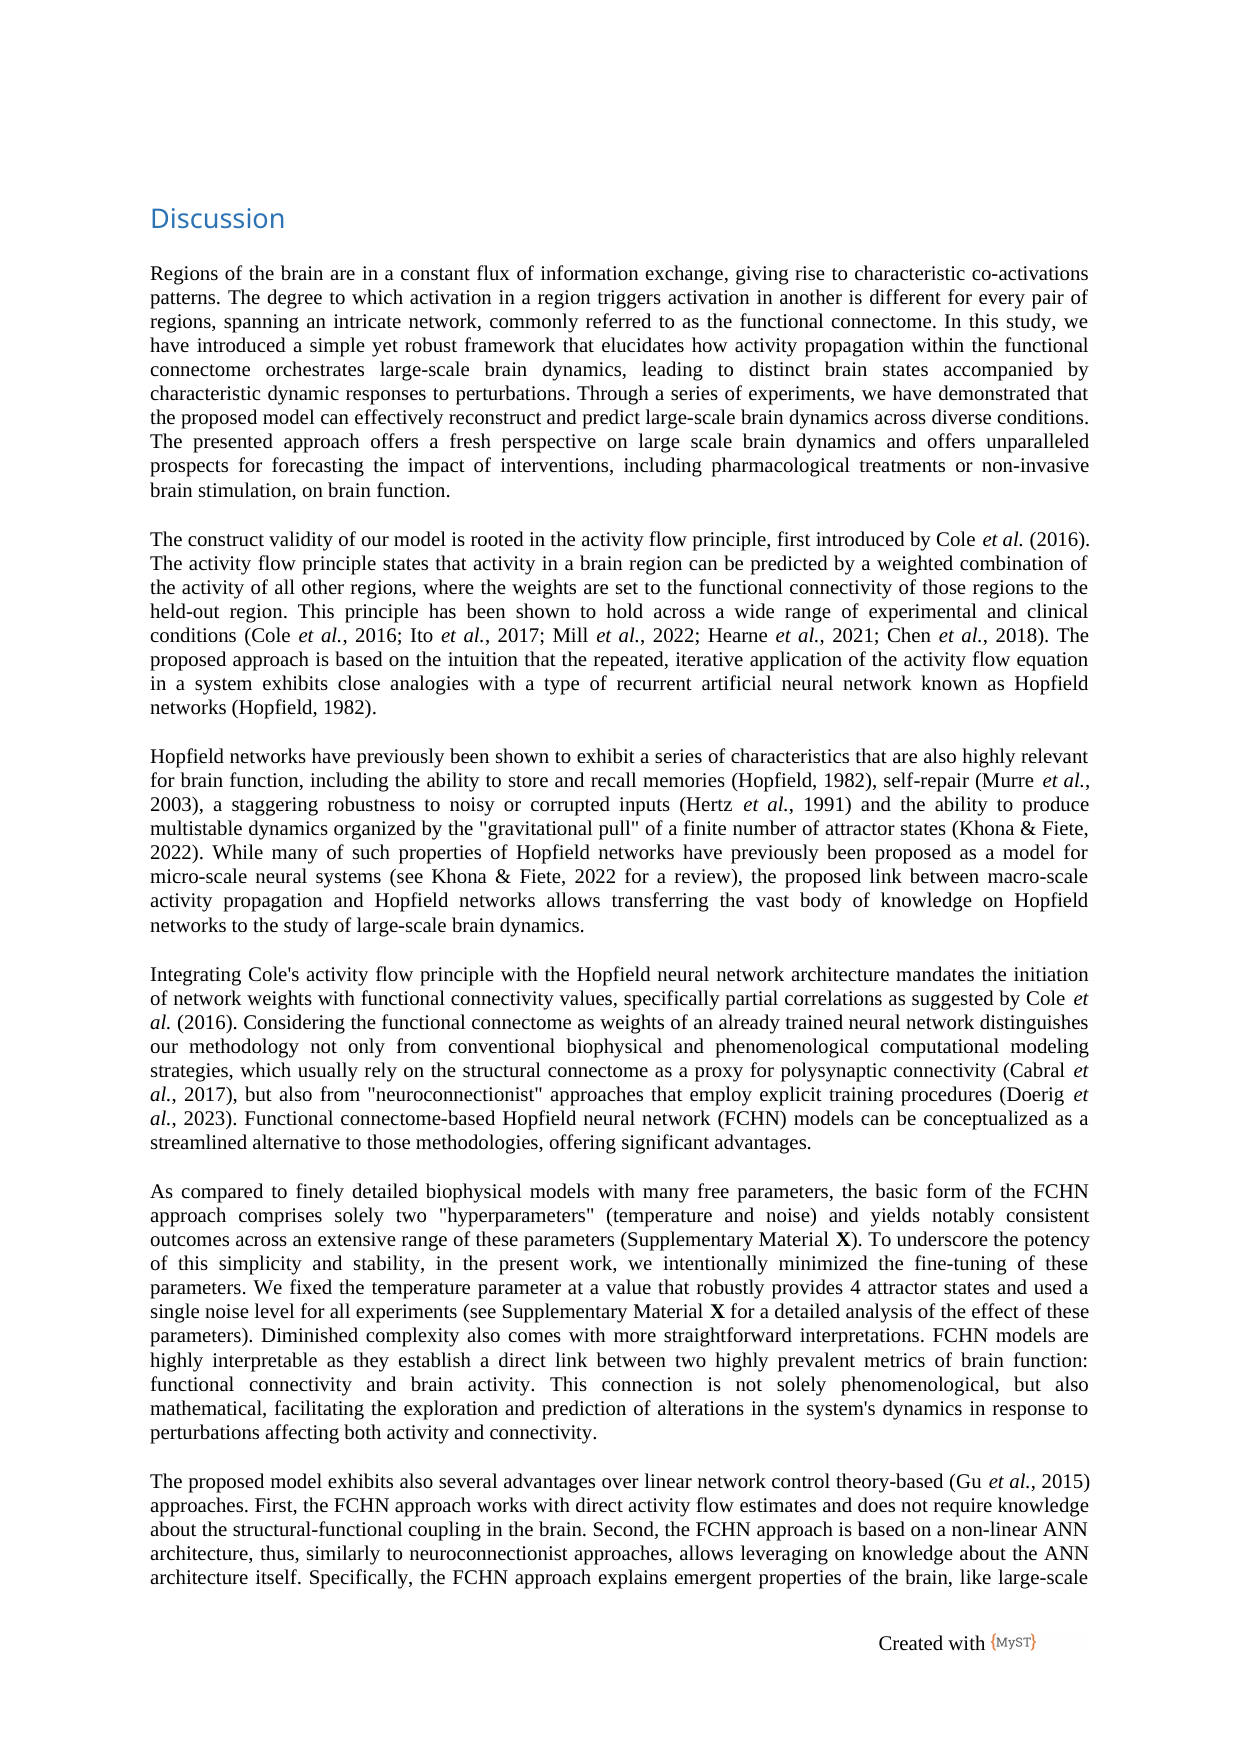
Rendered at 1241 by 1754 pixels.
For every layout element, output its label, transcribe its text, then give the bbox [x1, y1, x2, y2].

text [150, 1469, 1090, 1589]
text Hopfield networks have previously been shown to exhibit a series of characteristics that are also highly relevant for brain function, including the ability to store and recall memories (Hopfield, 1982), self-repair (Murre et al., 2003), a staggering robustness to noisy or corrupted inputs (Hertz et al., 1991) and the ability to produce multistable dynamics organized by the "gravitational pull" of a finite number of attractor states (Khona & Fiete, 2022). While many of such properties of Hopfield networks have previously been proposed as a model for micro-scale neural systems (see Khona & Fiete, 2022 for a review), the proposed link between macro-scale activity propagation and Hopfield networks allows transferring the vast body of knowledge on Hopfield networks to the study of large-scale brain dynamics. [150, 744, 1090, 937]
picture [990, 1633, 1091, 1651]
text The construct validity of our model is rooted in the activity flow principle, first introduced by Cole et al. (2016). The activity flow principle states that activity in a brain region can be predicted by a weighted combination of the activity of all other regions, where the weights are set to the functional connectivity of those regions to the held-out region. This principle has been shown to hold across a wide range of experimental and clinical conditions (Cole et al., 2016; Ito et al., 2017; Mill et al., 2022; Hearne et al., 2021; Chen et al., 2018). The proposed approach is based on the intuition that the repeated, iterative application of the activity flow equation in a system exhibits close analogies with a type of recurrent artificial neural network known as Hopfield networks (Hopfield, 1982). [150, 527, 1090, 719]
text As compared to finely detailed biophysical models with many free parameters, the basic form of the FCHN approach comprises solely two "hyperparameters" (temperature and noise) and yields notably consistent outcomes across an extensive range of these parameters (Supplementary Material X). To underscore the potency of this simplicity and stability, in the present work, we intentionally minimized the fine-tuning of these parameters. We fixed the temperature parameter at a value that robustly provides 4 attractor states and used a single noise level for all experiments (see Supplementary Material X for a detailed analysis of the effect of these parameters). Diminished complexity also comes with more straightforward interpretations. FCHN models are highly interpretable as they establish a direct link between two highly prevalent metrics of brain function: functional connectivity and brain activity. This connection is not solely phenomenological, but also mathematical, facilitating the exploration and prediction of alterations in the system's dynamics in response to perturbations affecting both activity and connectivity. [150, 1179, 1090, 1444]
text Integrating Cole's activity flow principle with the Hopfield neural network architecture mandates the initiation of network weights with functional connectivity values, specifically partial correlations as suggested by Cole et al. (2016). Considering the functional connectome as weights of an already trained neural network distinguishes our methodology not only from conventional biophysical and phenomenological computational modeling strategies, which usually rely on the structural connectome as a proxy for polysynaptic connectivity (Cabral et al., 2017), but also from "neuroconnectionist" approaches that employ explicit training procedures (Doerig et al., 2023). Functional connectome-based Hopfield neural network (FCHN) models can be conceptualized as a streamlined alternative to those methodologies, offering significant advantages. [150, 962, 1090, 1154]
text Regions of the brain are in a constant flux of information exchange, giving rise to characteristic co-activations patterns. The degree to which activation in a region triggers activation in another is different for every pair of regions, spanning an intricate network, commonly referred to as the functional connectome. In this study, we have introduced a simple yet robust framework that elucidates how activity propagation within the functional connectome orchestrates large-scale brain dynamics, leading to distinct brain states accompanied by characteristic dynamic responses to perturbations. Through a series of experiments, we have demonstrated that the proposed model can effectively reconstruct and predict large-scale brain dynamics across diverse conditions. The presented approach offers a fresh perspective on large scale brain dynamics and offers unparalleled prospects for forecasting the impact of interventions, including pharmacological treatments or non-invasive brain stimulation, on brain function. [150, 261, 1090, 502]
subtitle Discussion [150, 199, 1090, 236]
